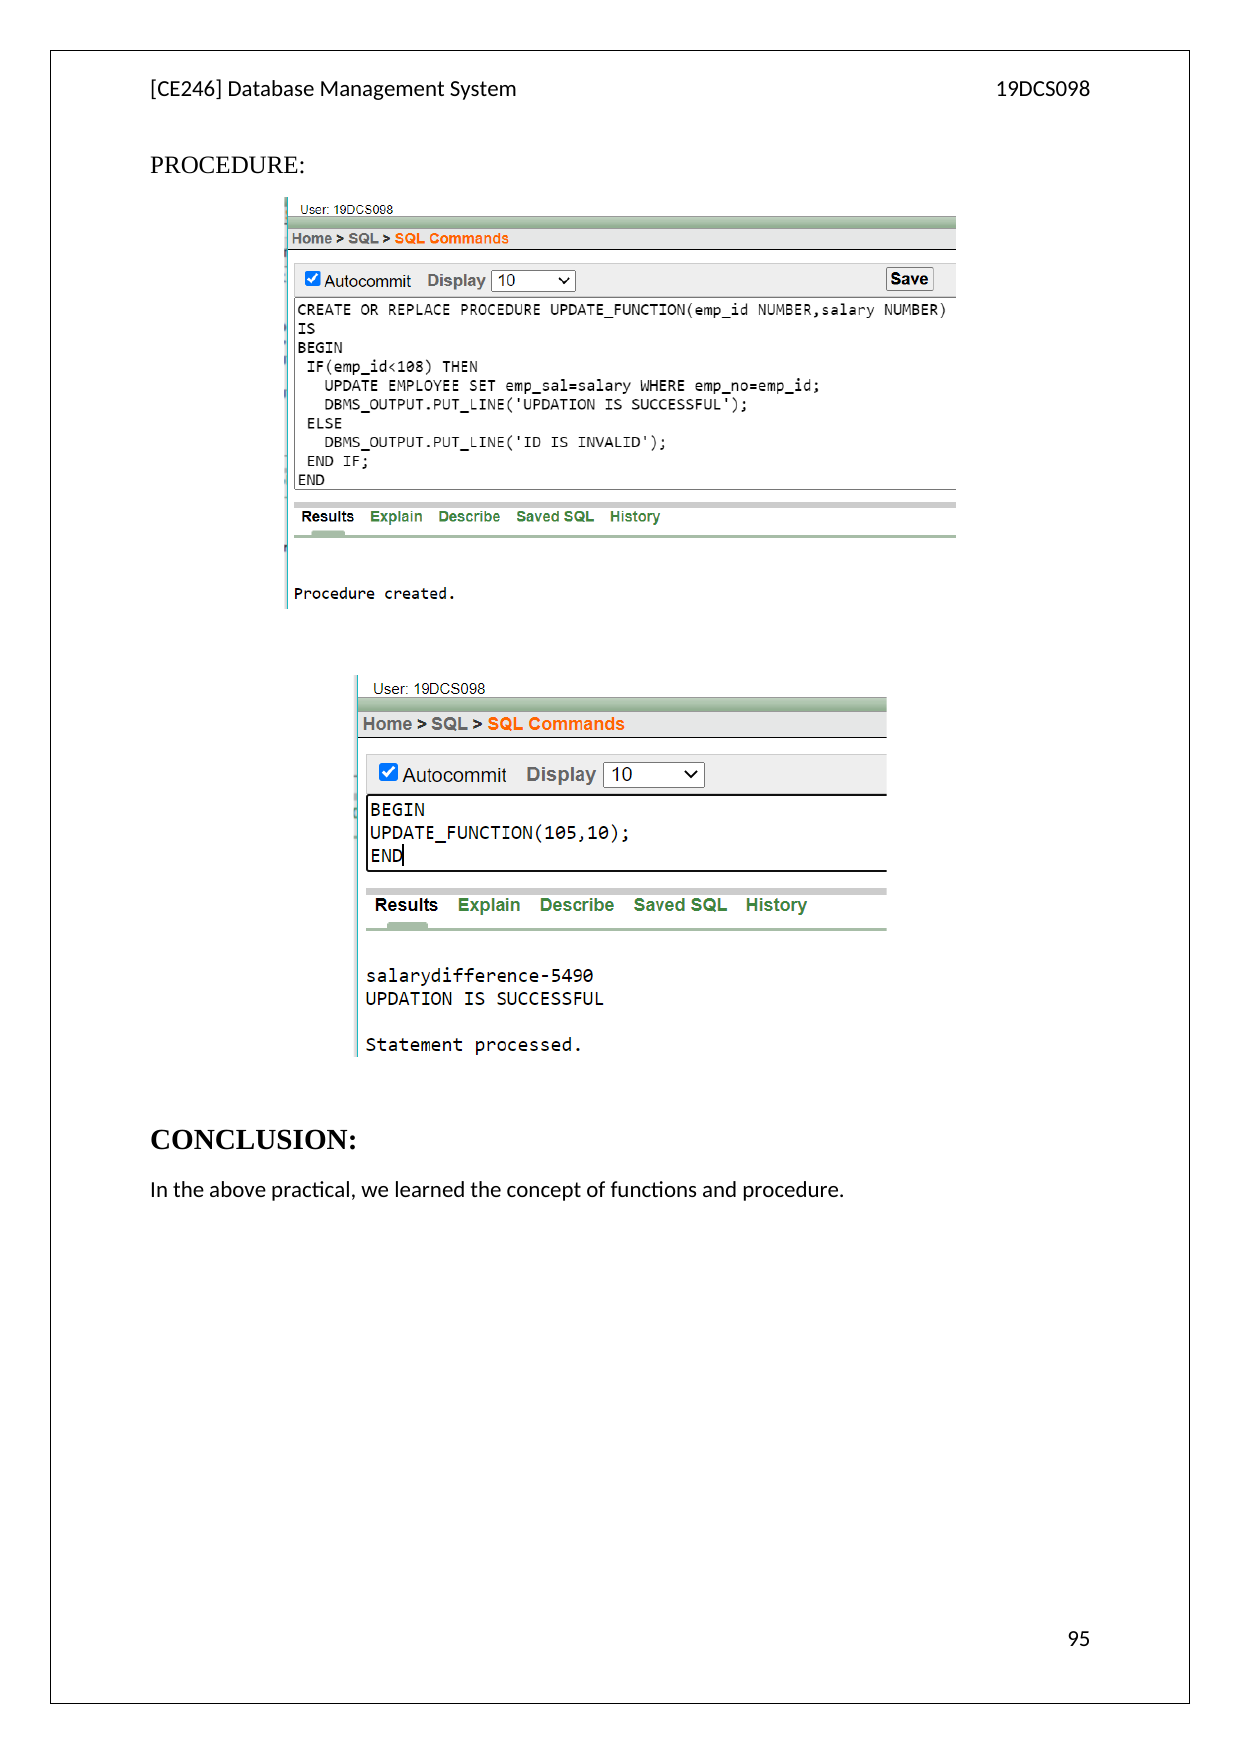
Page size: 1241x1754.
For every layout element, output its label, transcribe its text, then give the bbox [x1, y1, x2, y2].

text PROCEDURE: [150, 150, 1090, 179]
picture [284, 197, 956, 609]
text In the above practical, we learned the concept of functions and procedure. [150, 1175, 1090, 1203]
text CONCLUSION: [150, 1122, 1090, 1156]
picture [353, 675, 887, 1057]
